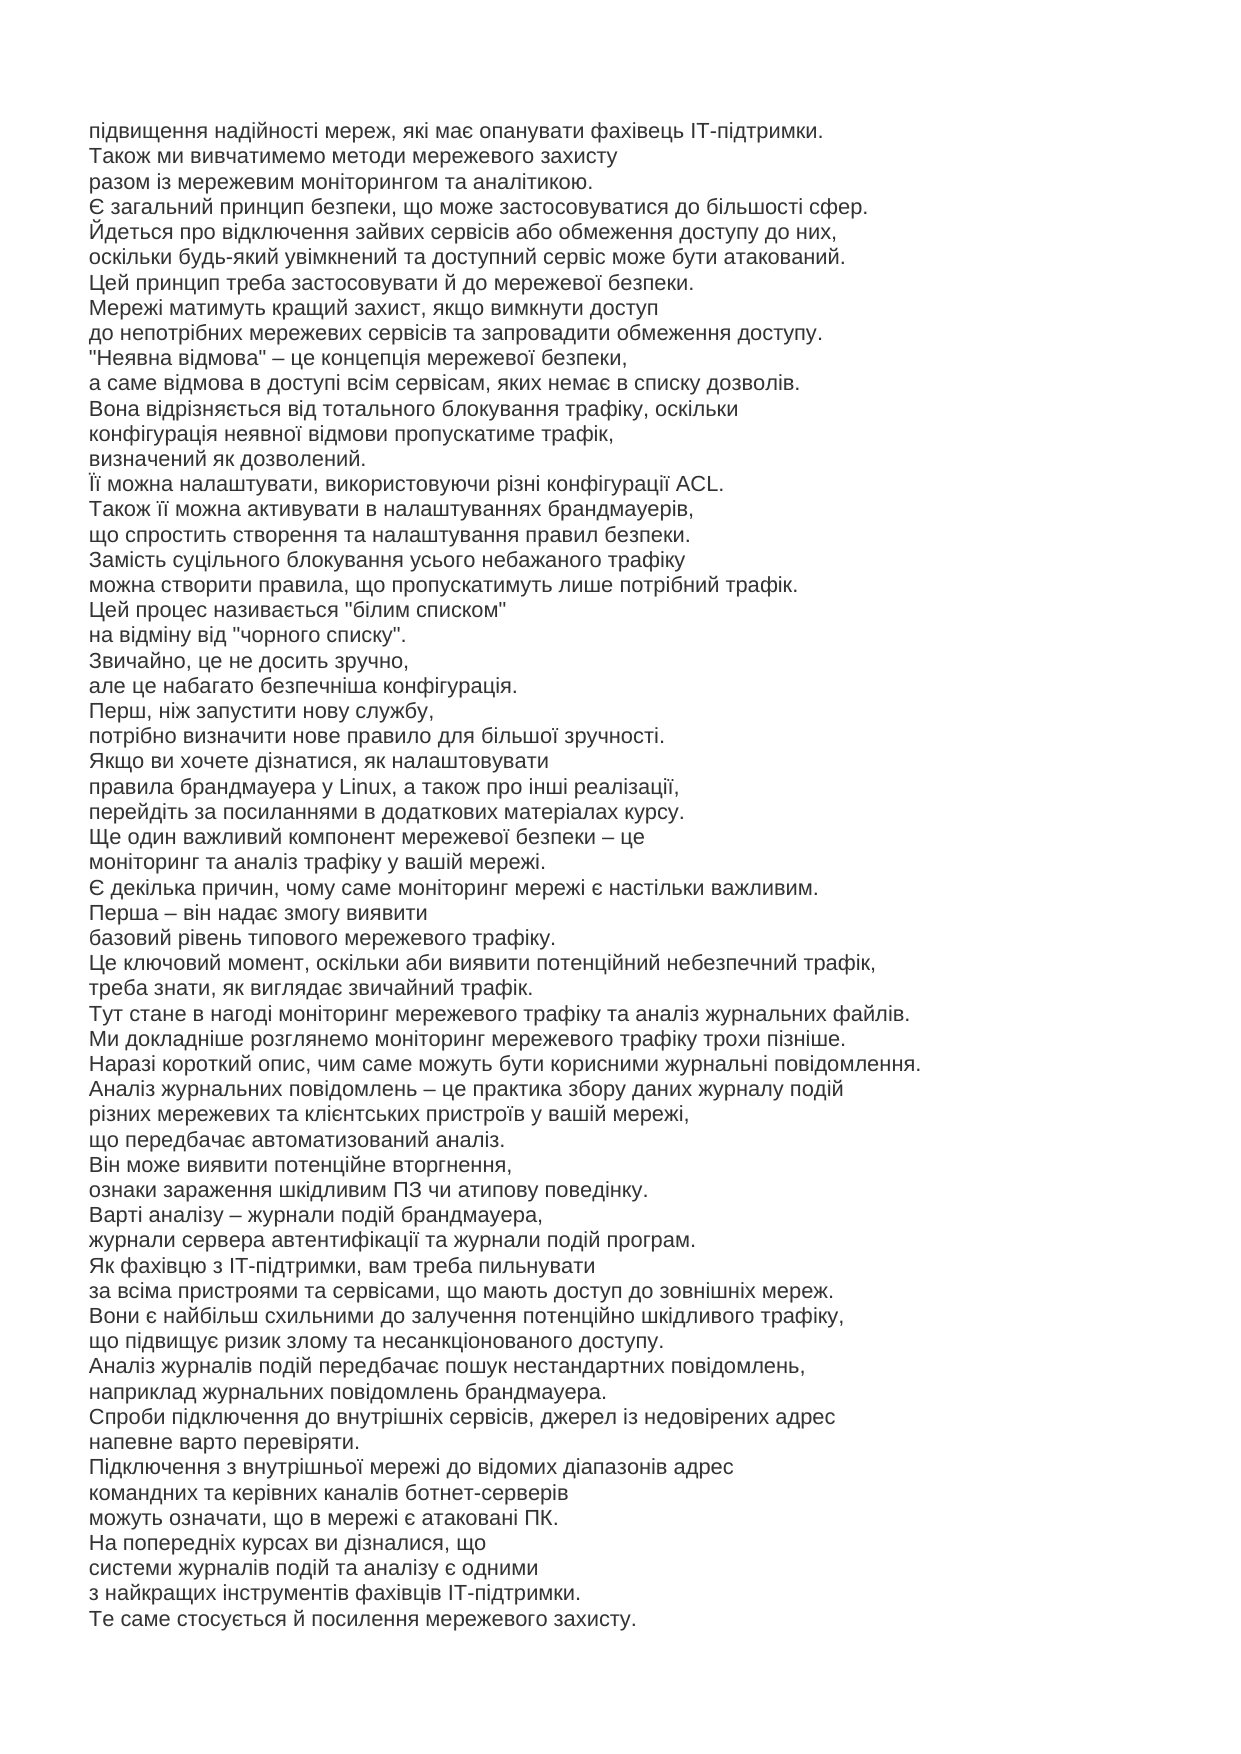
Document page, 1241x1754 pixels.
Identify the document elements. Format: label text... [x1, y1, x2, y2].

text "Неявна відмова" ‒ це концепція мережевої безпеки, [89, 345, 1211, 370]
text Також ми вивчатимемо методи мережевого захисту [89, 143, 1211, 168]
text Замість суцільного блокування усього небажаного трафіку [89, 547, 1211, 572]
text Йдеться про відключення зайвих сервісів або обмеження доступу до них, [89, 219, 1211, 244]
text Є декілька причин, чому саме моніторинг мережі є настільки важливим. [89, 874, 1211, 899]
text Цей принцип треба застосовувати й до мережевої безпеки. [89, 269, 1211, 294]
text з найкращих інструментів фахівців ІТ-підтримки. [89, 1580, 1211, 1605]
text командних та керівних каналів ботнет-серверів [89, 1479, 1211, 1504]
text Її можна налаштувати, використовуючи різні конфігурації ACL. [89, 471, 1211, 496]
text правила брандмауера у Linux, а також про інші реалізації, [89, 773, 1211, 799]
text перейдіть за посиланнями в додаткових матеріалах курсу. [89, 799, 1211, 824]
text Те саме стосується й посилення мережевого захисту. [89, 1605, 1211, 1631]
text Аналіз журнальних повідомлень ‒ це практика збору даних журналу подій [89, 1076, 1211, 1101]
text Варті аналізу ‒ журнали подій брандмауера, [89, 1202, 1211, 1227]
text а саме відмова в доступі всім сервісам, яких немає в списку дозволів. [89, 370, 1211, 395]
text Вони є найбільш схильними до залучення потенційно шкідливого трафіку, [89, 1303, 1211, 1328]
text Спроби підключення до внутрішніх сервісів, джерел із недовірених адрес [89, 1404, 1211, 1429]
text на відміну від "чорного списку". [89, 622, 1211, 647]
text напевне варто перевіряти. [89, 1429, 1211, 1454]
text разом із мережевим моніторингом та аналітикою. [89, 168, 1211, 194]
text що спростить створення та налаштування правил безпеки. [89, 521, 1211, 547]
text Підключення з внутрішньої мережі до відомих діапазонів адрес [89, 1454, 1211, 1479]
text базовий рівень типового мережевого трафіку. [89, 925, 1211, 950]
text що підвищує ризик злому та несанкціонованого доступу. [89, 1328, 1211, 1353]
text журнали сервера автентифікації та журнали подій програм. [89, 1227, 1211, 1252]
text Як фахівцю з ІТ-підтримки, вам треба пильнувати [89, 1252, 1211, 1278]
text Наразі короткий опис, чим саме можуть бути корисними журнальні повідомлення. [89, 1051, 1211, 1076]
text можуть означати, що в мережі є атаковані ПК. [89, 1504, 1211, 1530]
text але це набагато безпечніша конфігурація. [89, 673, 1211, 698]
text системи журналів подій та аналізу є одними [89, 1555, 1211, 1580]
text Також її можна активувати в налаштуваннях брандмауерів, [89, 496, 1211, 521]
text Вона відрізняється від тотального блокування трафіку, оскільки [89, 395, 1211, 421]
text можна створити правила, що пропускатимуть лише потрібний трафік. [89, 572, 1211, 597]
text Аналіз журналів подій передбачає пошук нестандартних повідомлень, [89, 1353, 1211, 1378]
text Звичайно, це не досить зручно, [89, 647, 1211, 673]
text Перша ‒ він надає змогу виявити [89, 899, 1211, 925]
text На попередніх курсах ви дізналися, що [89, 1530, 1211, 1555]
text моніторинг та аналіз трафіку у вашій мережі. [89, 849, 1211, 874]
text Якщо ви хочете дізнатися, як налаштовувати [89, 748, 1211, 773]
text до непотрібних мережевих сервісів та запровадити обмеження доступу. [89, 320, 1211, 345]
text Тут стане в нагоді моніторинг мережевого трафіку та аналіз журнальних файлів. [89, 1000, 1211, 1026]
text Ще один важливий компонент мережевої безпеки ‒ це [89, 824, 1211, 849]
text що передбачає автоматизований аналіз. [89, 1126, 1211, 1152]
text Мережі матимуть кращий захист, якщо вимкнути доступ [89, 294, 1211, 320]
text підвищення надійності мереж, які має опанувати фахівець ІТ-підтримки. [89, 118, 1211, 143]
text Перш, ніж запустити нову службу, [89, 698, 1211, 723]
text різних мережевих та клієнтських пристроїв у вашій мережі, [89, 1101, 1211, 1126]
text ознаки зараження шкідливим ПЗ чи атипову поведінку. [89, 1177, 1211, 1202]
text Є загальний принцип безпеки, що може застосовуватися до більшості сфер. [89, 194, 1211, 219]
text наприклад журнальних повідомлень брандмауера. [89, 1378, 1211, 1404]
text Це ключовий момент, оскільки аби виявити потенційний небезпечний трафік, [89, 950, 1211, 975]
text треба знати, як виглядає звичайний трафік. [89, 975, 1211, 1000]
text визначений як дозволений. [89, 446, 1211, 471]
text Цей процес називається "білим списком" [89, 597, 1211, 622]
text оскільки будь-який увімкнений та доступний сервіс може бути атакований. [89, 244, 1211, 269]
text за всіма пристроями та сервісами, що мають доступ до зовнішніх мереж. [89, 1278, 1211, 1303]
text конфігурація неявної відмови пропускатиме трафік, [89, 421, 1211, 446]
text Він може виявити потенційне вторгнення, [89, 1152, 1211, 1177]
text потрібно визначити нове правило для більшої зручності. [89, 723, 1211, 748]
text Ми докладніше розглянемо моніторинг мережевого трафіку трохи пізніше. [89, 1026, 1211, 1051]
